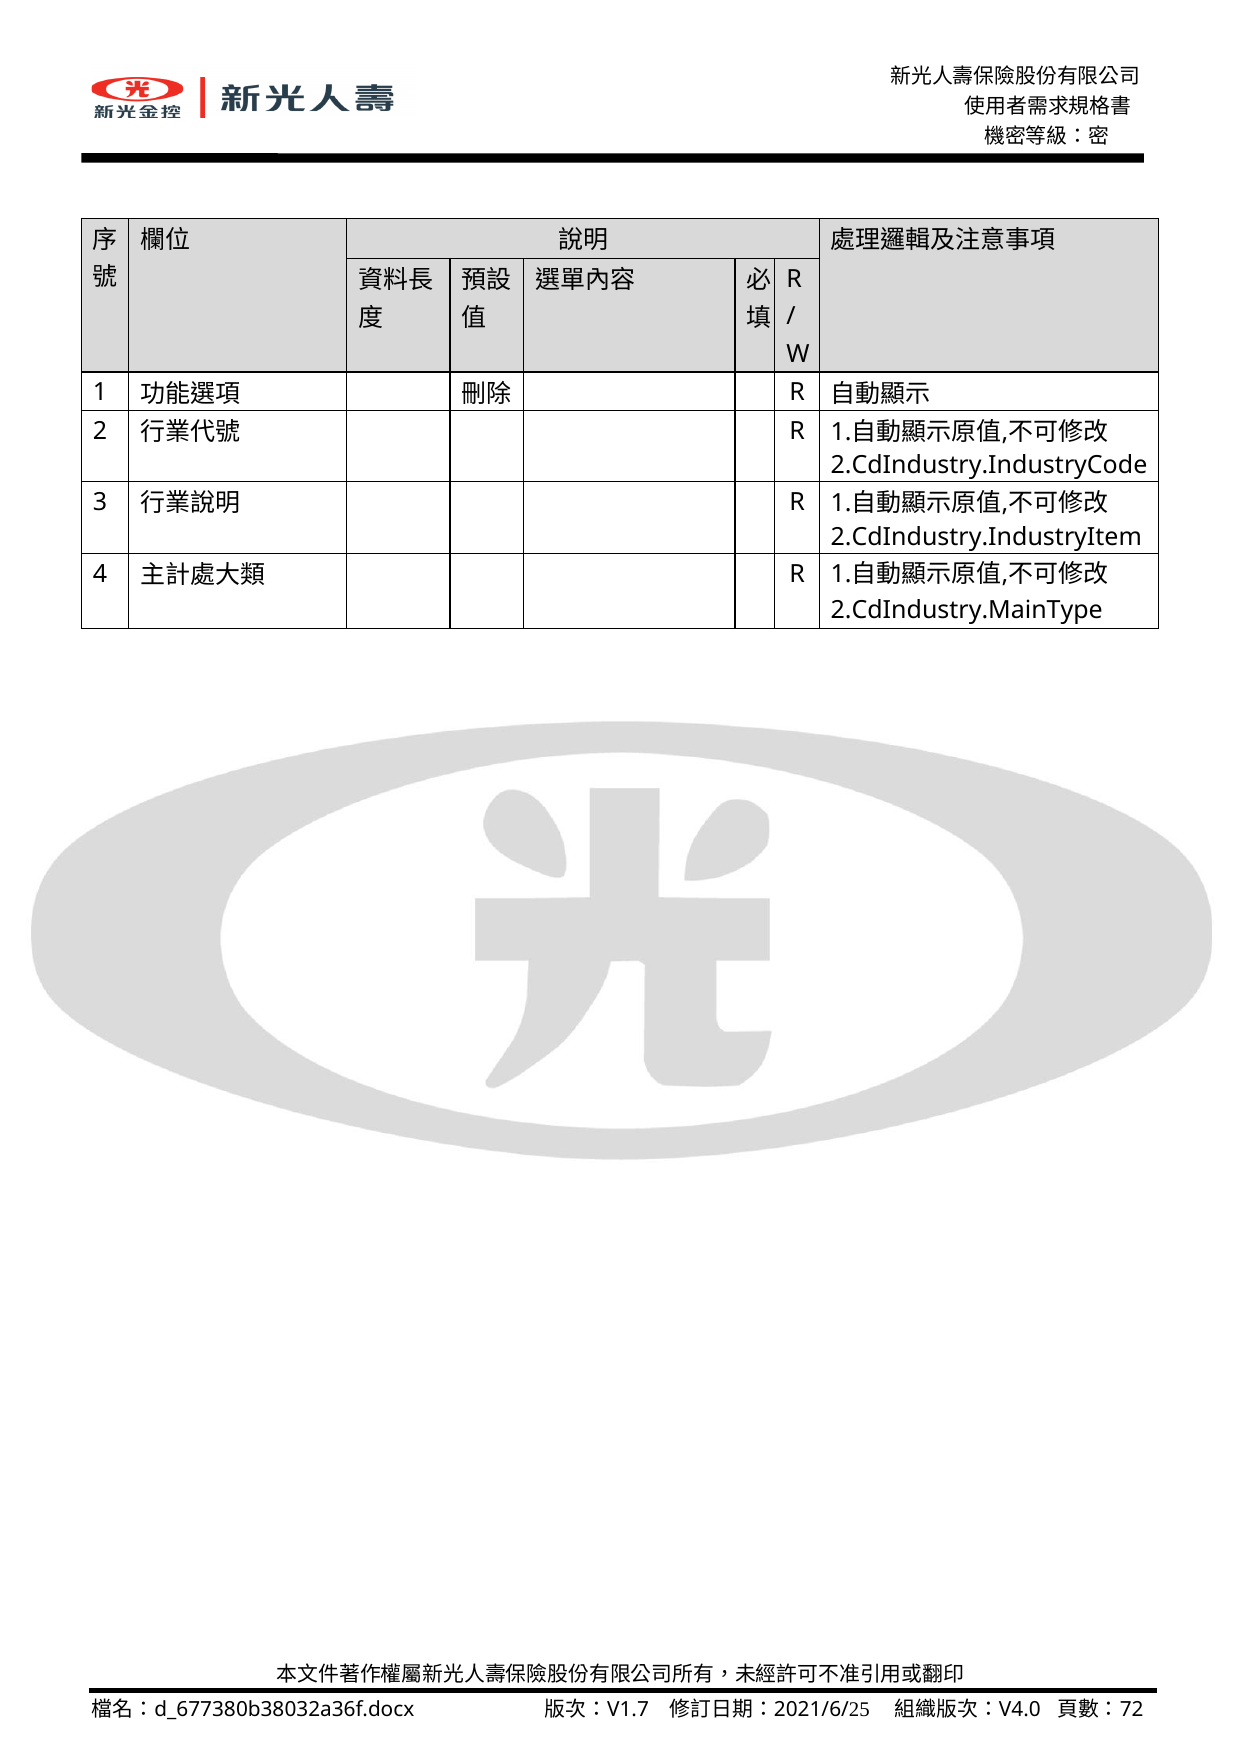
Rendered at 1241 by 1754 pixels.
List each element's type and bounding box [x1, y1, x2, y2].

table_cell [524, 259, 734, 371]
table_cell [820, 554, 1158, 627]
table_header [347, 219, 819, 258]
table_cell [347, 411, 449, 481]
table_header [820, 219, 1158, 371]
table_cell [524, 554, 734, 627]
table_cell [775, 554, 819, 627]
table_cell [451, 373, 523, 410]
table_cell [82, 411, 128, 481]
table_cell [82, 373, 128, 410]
picture [25, 713, 1215, 1166]
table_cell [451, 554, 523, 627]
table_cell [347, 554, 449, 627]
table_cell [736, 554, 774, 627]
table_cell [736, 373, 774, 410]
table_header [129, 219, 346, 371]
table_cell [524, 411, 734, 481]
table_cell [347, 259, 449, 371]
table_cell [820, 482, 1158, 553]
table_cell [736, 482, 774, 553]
picture [91, 61, 417, 118]
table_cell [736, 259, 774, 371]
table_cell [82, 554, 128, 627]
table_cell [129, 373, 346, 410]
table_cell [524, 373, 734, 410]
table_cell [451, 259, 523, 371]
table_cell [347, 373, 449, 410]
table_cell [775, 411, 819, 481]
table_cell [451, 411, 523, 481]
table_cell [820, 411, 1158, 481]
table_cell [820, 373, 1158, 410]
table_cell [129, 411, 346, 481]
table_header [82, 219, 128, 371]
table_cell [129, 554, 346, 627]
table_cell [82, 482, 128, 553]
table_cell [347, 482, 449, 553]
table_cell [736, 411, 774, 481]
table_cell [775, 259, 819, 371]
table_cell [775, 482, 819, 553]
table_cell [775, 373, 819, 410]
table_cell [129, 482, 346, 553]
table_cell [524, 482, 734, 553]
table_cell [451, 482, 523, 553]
